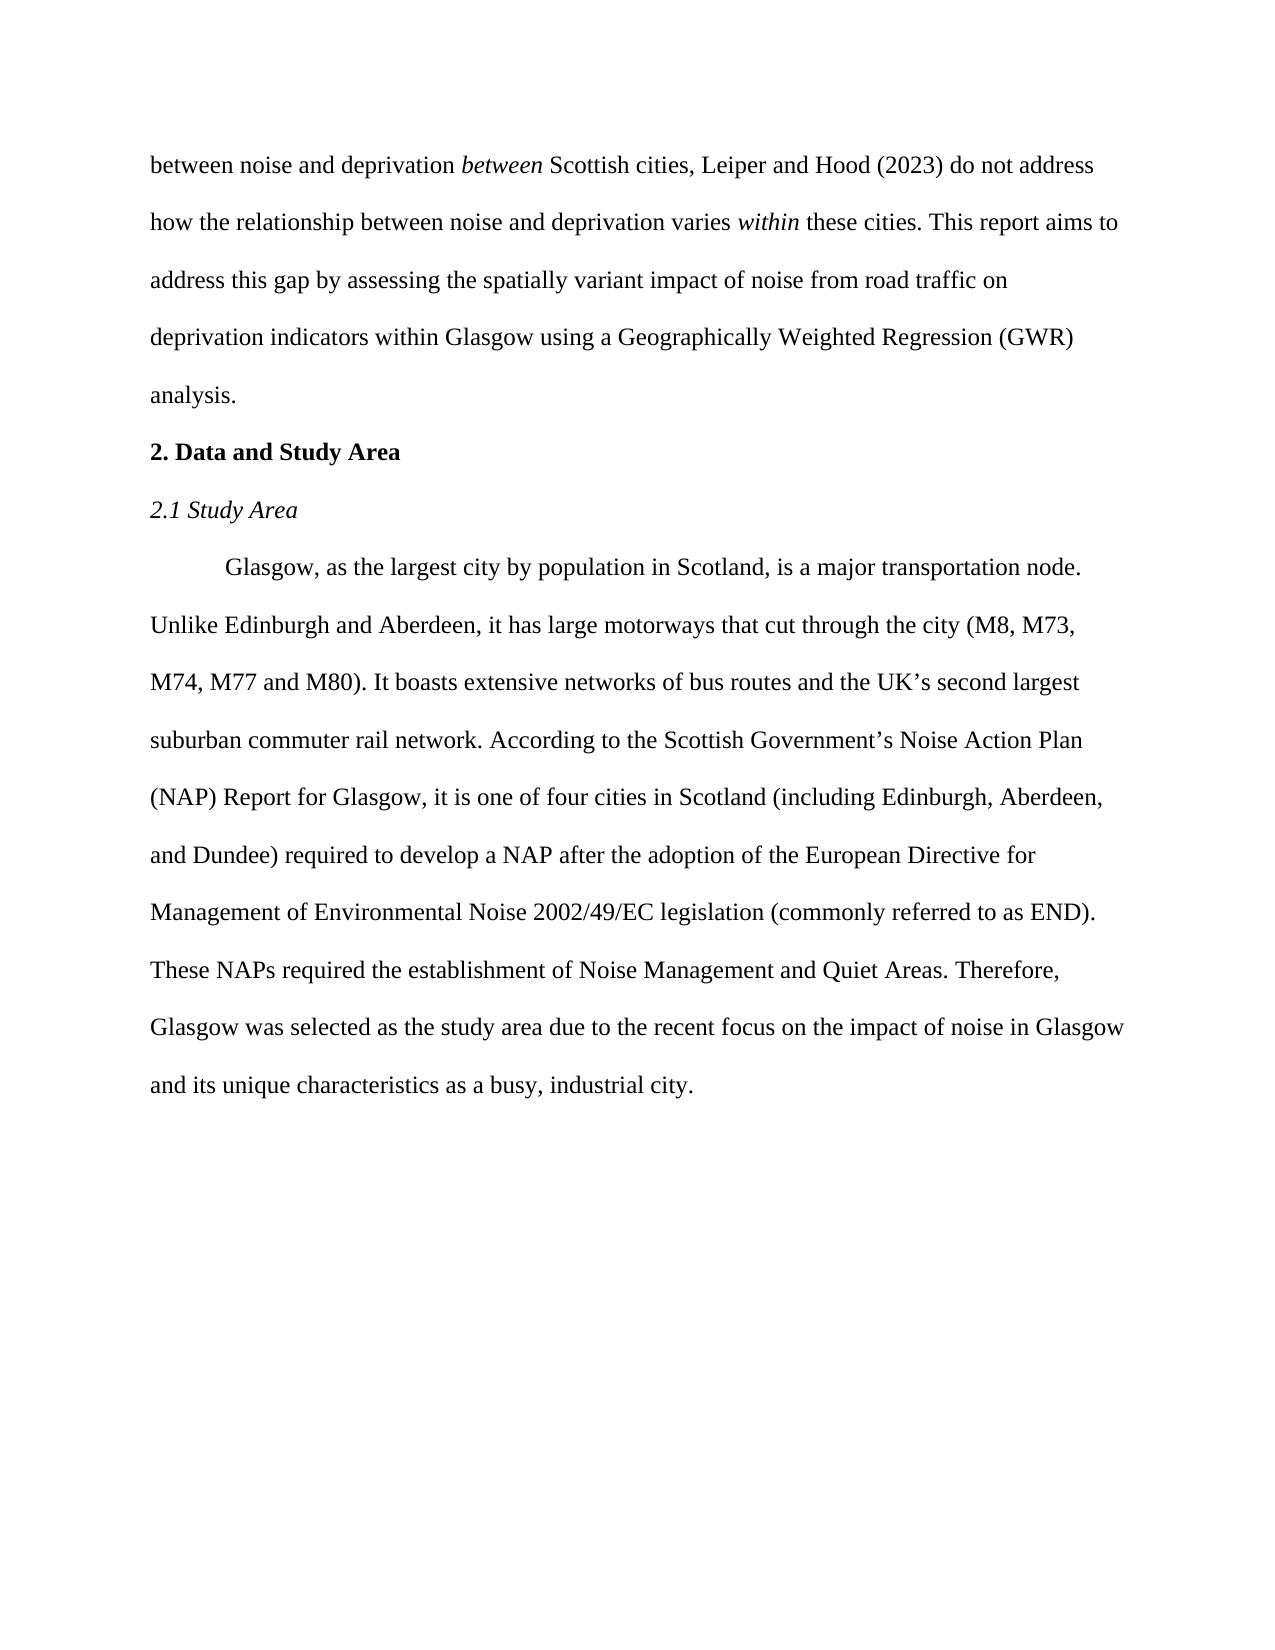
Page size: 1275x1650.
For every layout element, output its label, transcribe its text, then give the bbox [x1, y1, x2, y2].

text 2. Data and Study Area [150, 437, 1125, 466]
text Glasgow, as the largest city by population in Scotland, is a major transportation node. Unlike Edinburgh and Aberdeen, it has large motorways that cut through the city (M8, M73, M74, M77 and M80). It boasts extensive networks of bus routes and the UK’s second largest suburban commuter rail network. According to the Scottish Government’s Noise Action Plan (NAP) Report for Glasgow, it is one of four cities in Scotland (including Edinburgh, Aberdeen, and Dundee) required to develop a NAP after the adoption of the European Directive for Management of Environmental Noise 2002/49/EC legislation (commonly referred to as END). These NAPs required the establishment of Noise Management and Quiet Areas. Therefore, Glasgow was selected as the study area due to the recent focus on the impact of noise in Glasgow and its unique characteristics as a busy, industrial city. [150, 552, 1125, 1099]
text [150, 150, 1125, 409]
text 2.1 Study Area [150, 495, 1125, 524]
